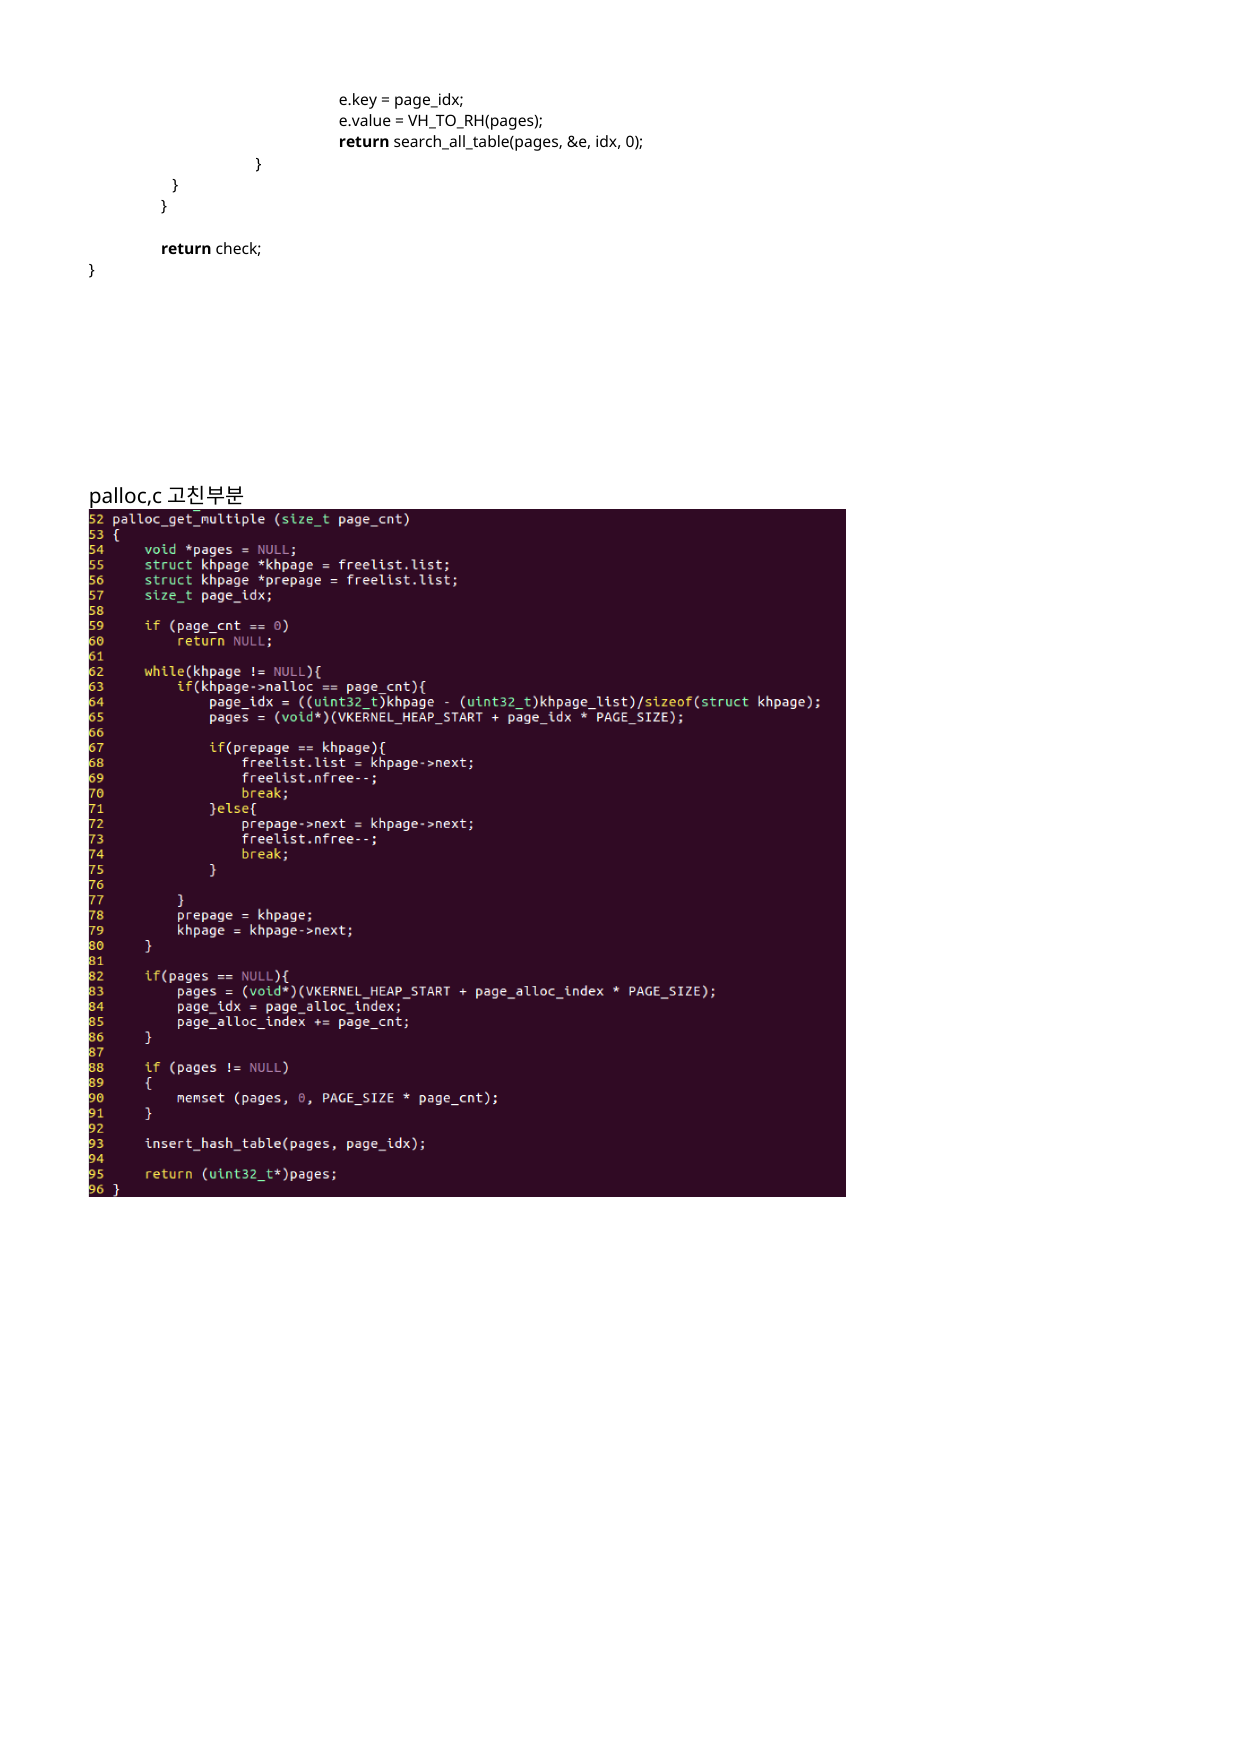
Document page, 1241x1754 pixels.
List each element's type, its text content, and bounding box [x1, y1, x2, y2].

picture [88, 509, 846, 1197]
text e.key = page_idx; [89, 89, 1152, 110]
text } [89, 259, 1152, 280]
text palloc,c 고친부분 [89, 479, 1152, 509]
text } [89, 174, 1152, 195]
text return check; [89, 237, 1152, 259]
text e.value = VH_TO_RH(pages); [89, 110, 1152, 131]
text } [89, 152, 1152, 174]
text } [89, 195, 1152, 216]
text return search_all_table(pages, &e, idx, 0); [89, 131, 1152, 152]
